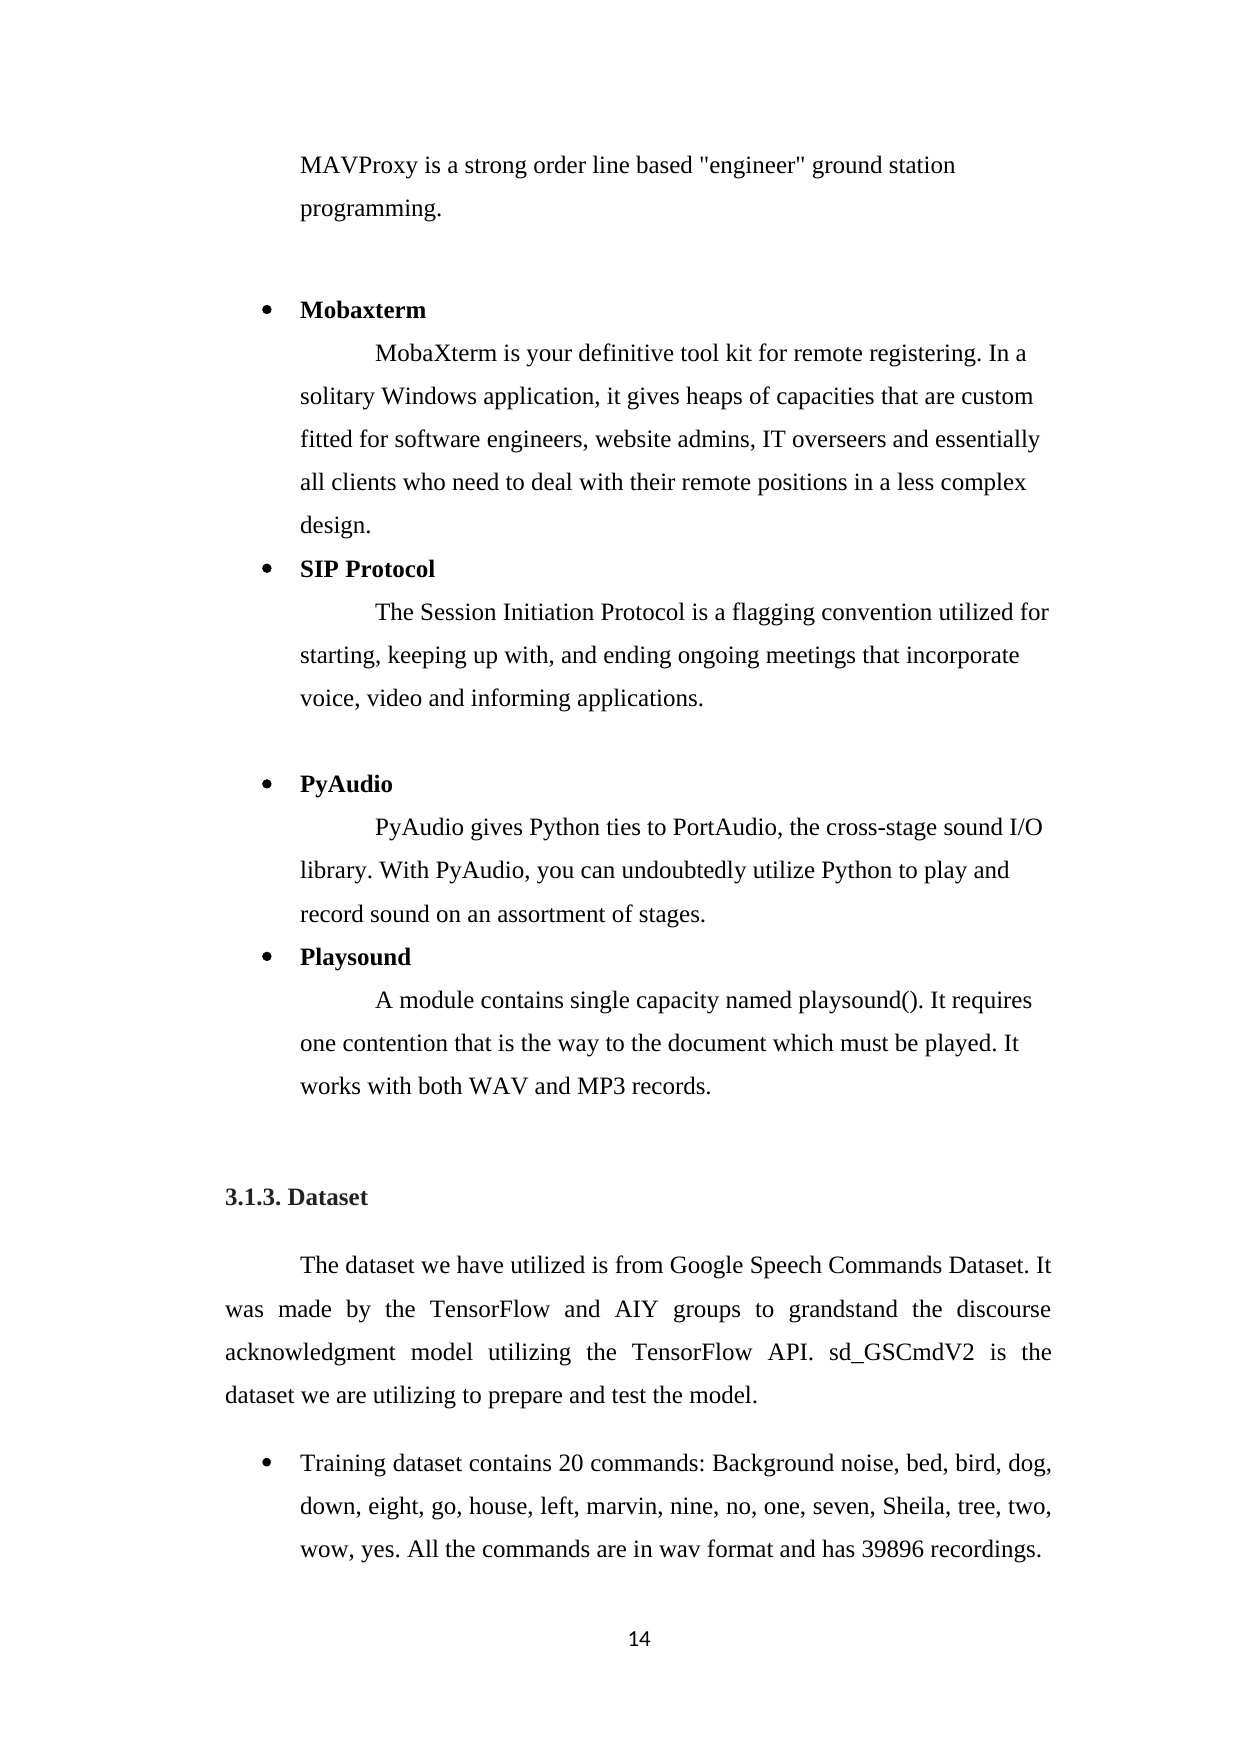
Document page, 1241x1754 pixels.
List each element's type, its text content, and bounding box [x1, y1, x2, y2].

list PyAudio [262, 769, 1053, 798]
list SIP Protocol [262, 554, 1053, 582]
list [300, 150, 1053, 222]
list The Session Initiation Protocol is a flagging convention utilized for starting, keeping up with, and ending ongoing meetings that incorporate voice, video and informing applications. [300, 597, 1053, 712]
text The dataset we have utilized is from Google Speech Commands Dataset. It was made by the TensorFlow and AIY groups to grandstand the discourse acknowledgment model utilizing the TensorFlow API. sd_GSCmdV2 is the dataset we are utilizing to prepare and test the model. [225, 1251, 1053, 1409]
list PyAudio gives Python ties to PortAudio, the cross-stage sound I/O library. With PyAudio, you can undoubtedly utilize Python to play and record sound on an assortment of stages. [300, 812, 1053, 927]
text 3.1.3. Dataset [225, 1182, 1053, 1211]
list MobaXterm is your definitive tool kit for remote registering. In a solitary Windows application, it gives heaps of capacities that are custom fitted for software engineers, website admins, IT overseers and essentially all clients who need to deal with their remote positions in a less complex design. [300, 338, 1053, 539]
list Training dataset contains 20 commands: Background noise, bed, bird, dog, down, eight, go, house, left, marvin, nine, no, one, seven, Sheila, tree, two, wow, yes. All the commands are in wav format and has 39896 recordings. [262, 1448, 1053, 1563]
list Playsound [262, 942, 1053, 971]
list A module contains single capacity named playsound(). It requires one contention that is the way to the document which must be played. It works with both WAV and MP3 records. [300, 985, 1053, 1100]
list Mobaxterm [262, 295, 1053, 324]
